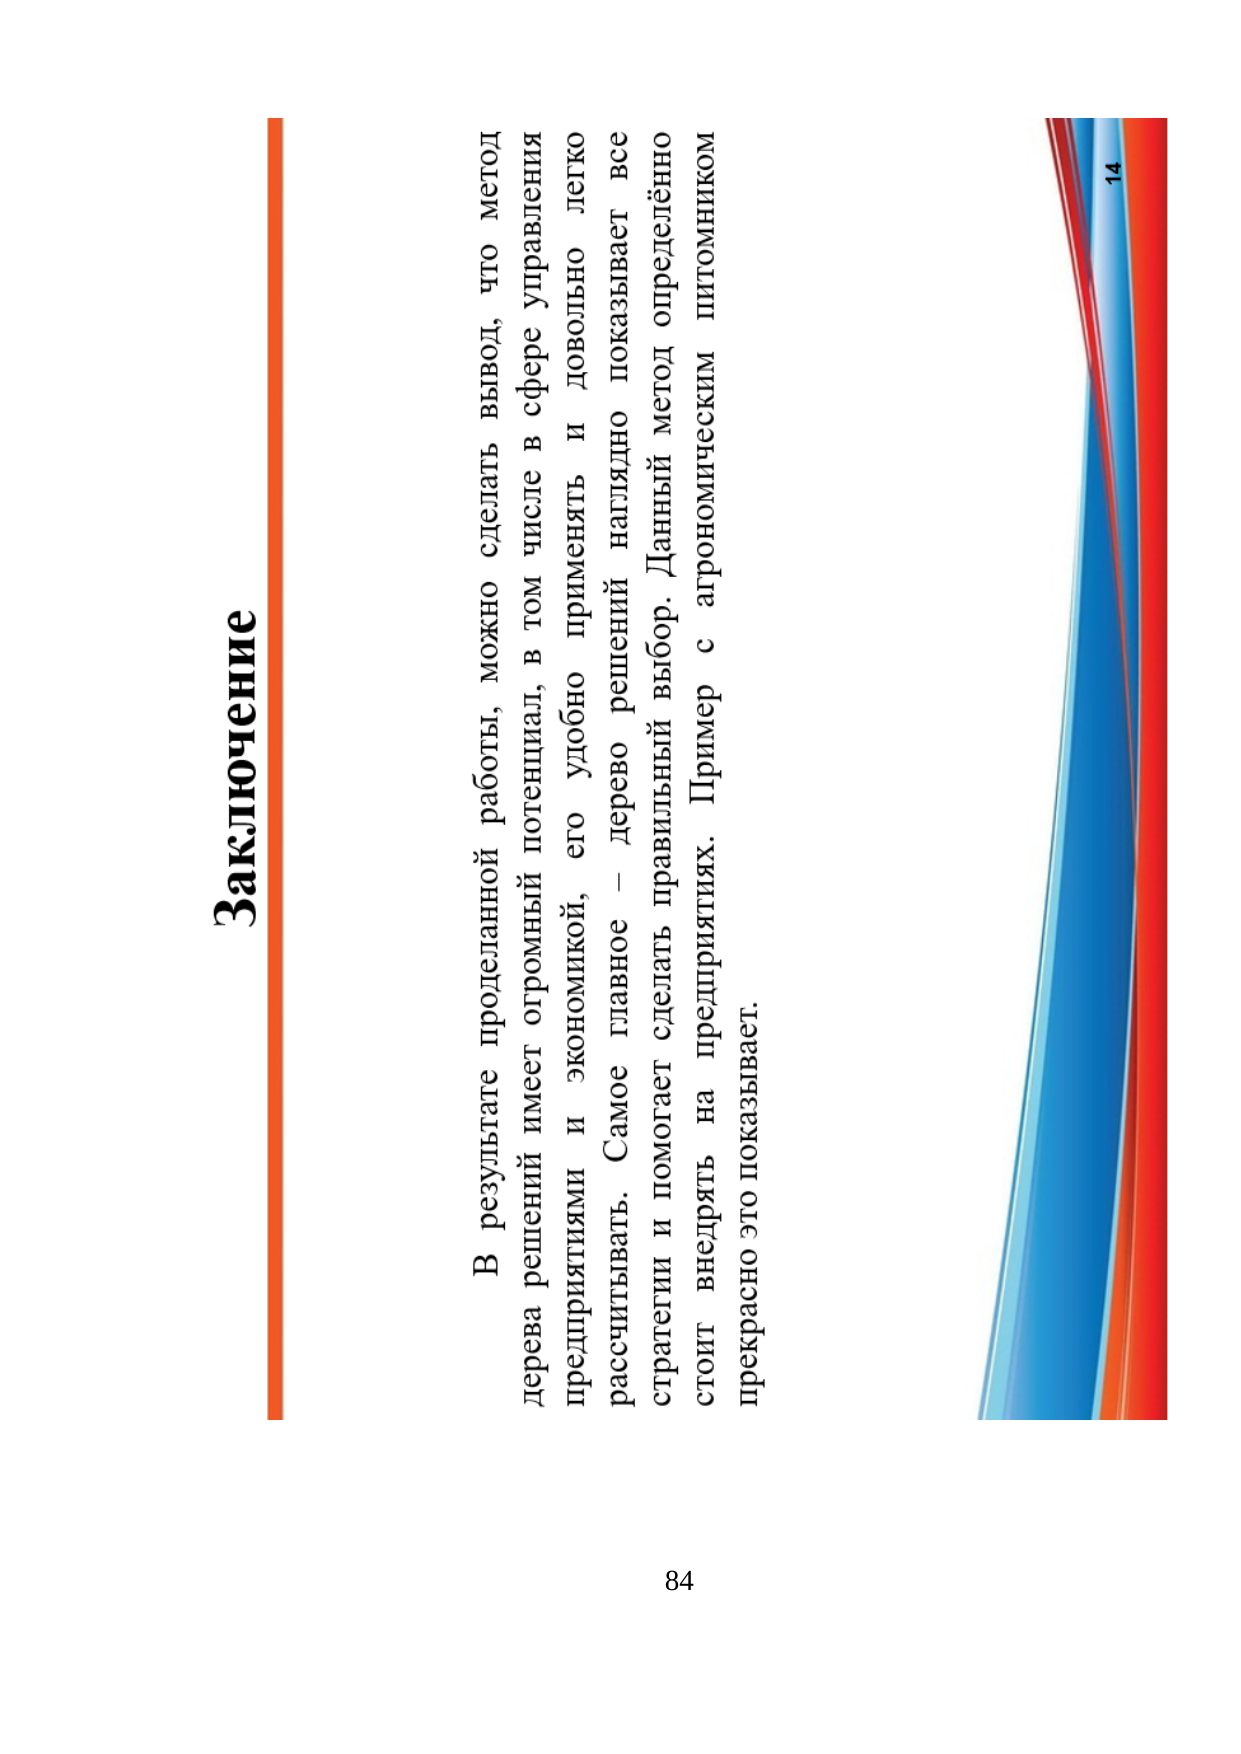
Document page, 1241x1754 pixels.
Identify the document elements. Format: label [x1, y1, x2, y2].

picture [191, 118, 1168, 1420]
